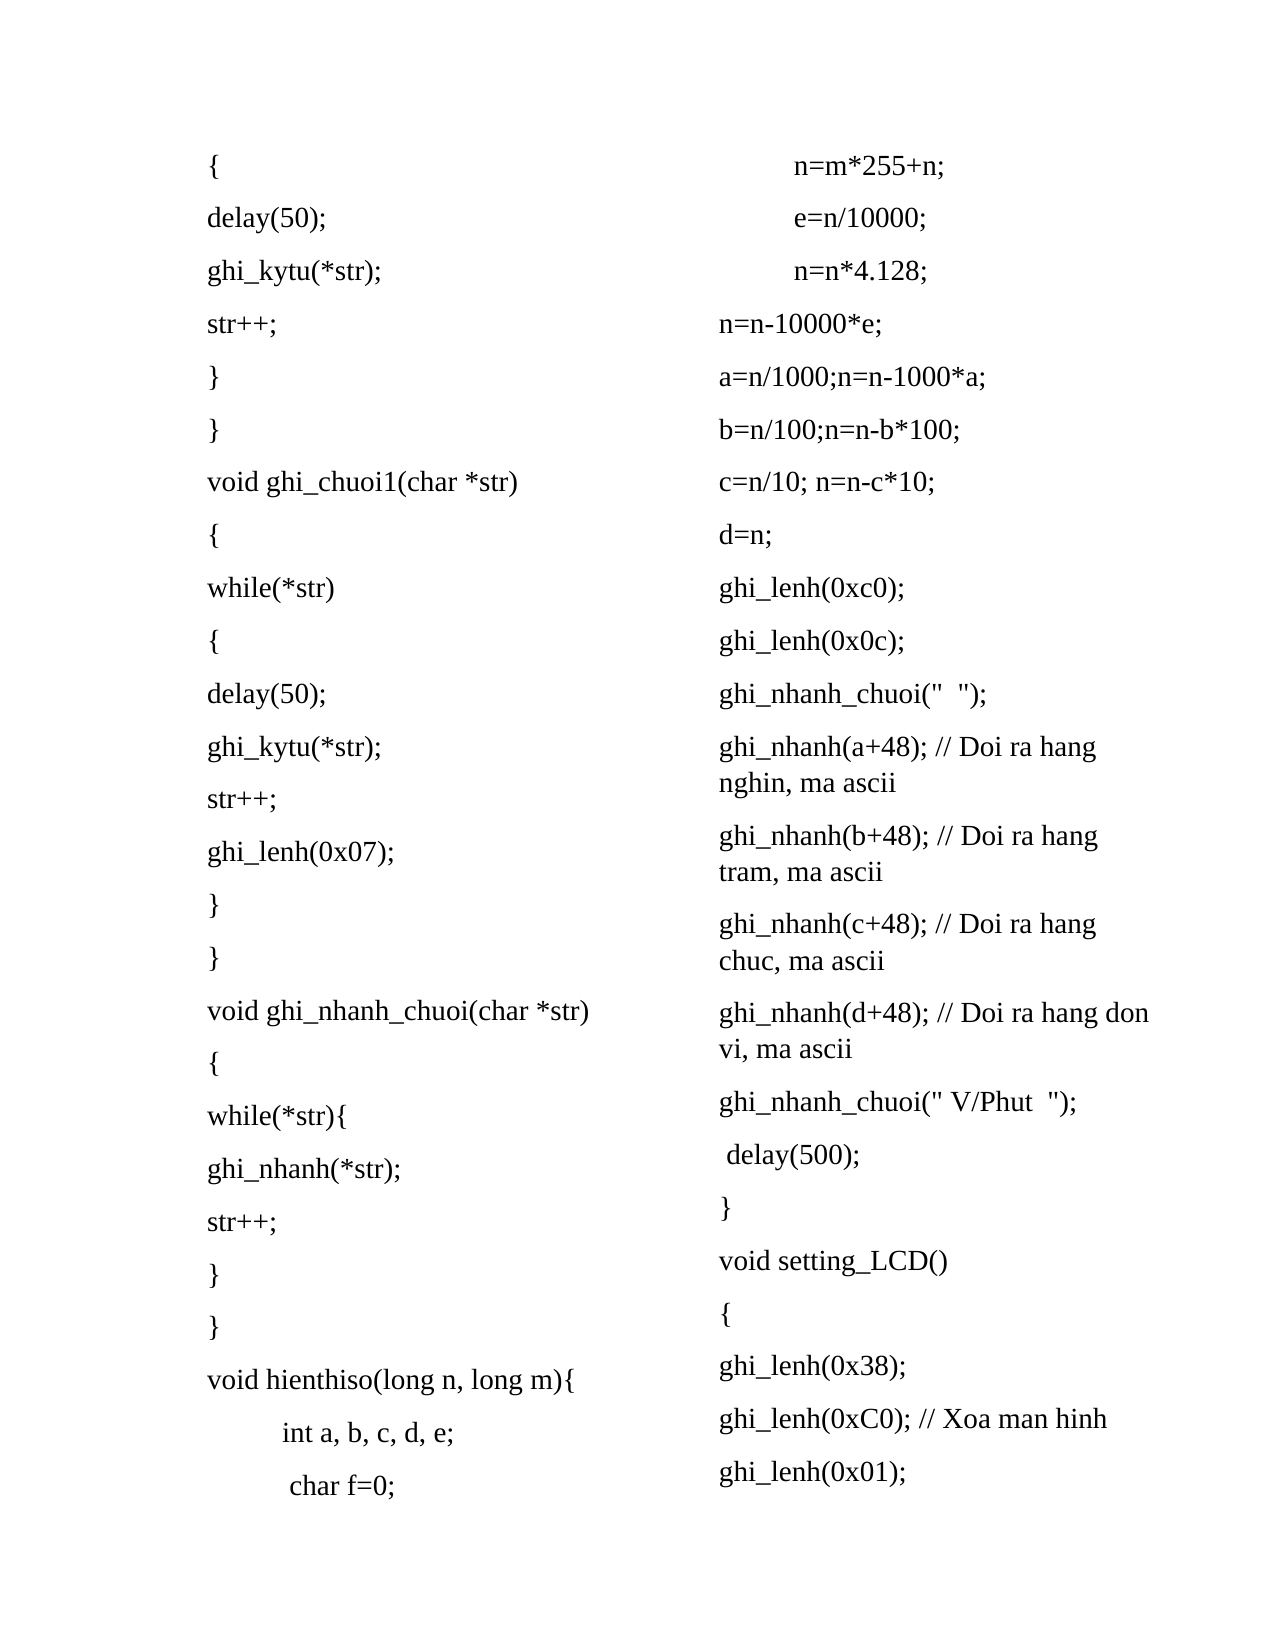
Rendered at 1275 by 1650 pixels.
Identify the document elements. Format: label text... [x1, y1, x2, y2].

text } [207, 940, 645, 973]
text { [719, 1296, 1157, 1329]
text { [207, 148, 645, 181]
text n=n-10000*e; [719, 306, 1157, 340]
text ghi_kytu(*str); [207, 729, 645, 762]
text str++; [207, 306, 645, 340]
text str++; [207, 1204, 645, 1237]
text } [719, 1190, 1157, 1224]
text } [207, 359, 645, 392]
text ghi_nhanh(c+48); // Doi ra hang chuc, ma ascii [719, 907, 1157, 976]
text ghi_nhanh(a+48); // Doi ra hang nghin, ma ascii [719, 729, 1157, 798]
text { [207, 517, 645, 551]
text a=n/1000;n=n-1000*a; [719, 359, 1157, 392]
text ghi_kytu(*str); [207, 253, 645, 287]
text ghi_lenh(0x07); [207, 834, 645, 868]
text delay(500); [719, 1137, 1157, 1171]
text delay(50); [207, 201, 645, 234]
text ghi_nhanh_chuoi(" V/Phut "); [719, 1084, 1157, 1118]
text void ghi_nhanh_chuoi(char *str) [207, 993, 645, 1026]
text ghi_lenh(0xC0); // Xoa man hinh [719, 1401, 1157, 1435]
text ghi_nhanh(*str); [207, 1151, 645, 1185]
text } [207, 1257, 645, 1290]
text ghi_lenh(0x38); [719, 1348, 1157, 1382]
text int a, b, c, d, e; [207, 1415, 645, 1449]
text ghi_lenh(0x0c); [719, 623, 1157, 657]
text while(*str){ [207, 1098, 645, 1132]
text ghi_nhanh_chuoi(" "); [719, 676, 1157, 709]
text b=n/100;n=n-b*100; [719, 412, 1157, 445]
text ghi_lenh(0xc0); [719, 570, 1157, 604]
text d=n; [719, 517, 1157, 551]
text ghi_lenh(0x01); [719, 1454, 1157, 1488]
text } [207, 1309, 645, 1343]
text ghi_nhanh(d+48); // Doi ra hang don vi, ma ascii [719, 996, 1157, 1065]
text delay(50); [207, 676, 645, 709]
text { [207, 623, 645, 657]
text } [207, 412, 645, 445]
text while(*str) [207, 570, 645, 604]
text char f=0; [207, 1468, 645, 1502]
text n=m*255+n; [719, 148, 1157, 181]
text ghi_nhanh(b+48); // Doi ra hang tram, ma ascii [719, 818, 1157, 887]
text c=n/10; n=n-c*10; [719, 464, 1157, 498]
text str++; [207, 781, 645, 815]
text e=n/10000; [719, 201, 1157, 234]
text } [207, 887, 645, 921]
text n=n*4.128; [719, 253, 1157, 287]
text void ghi_chuoi1(char *str) [207, 464, 645, 498]
text void setting_LCD() [719, 1243, 1157, 1276]
text { [207, 1046, 645, 1079]
text void hienthiso(long n, long m){ [207, 1362, 645, 1396]
